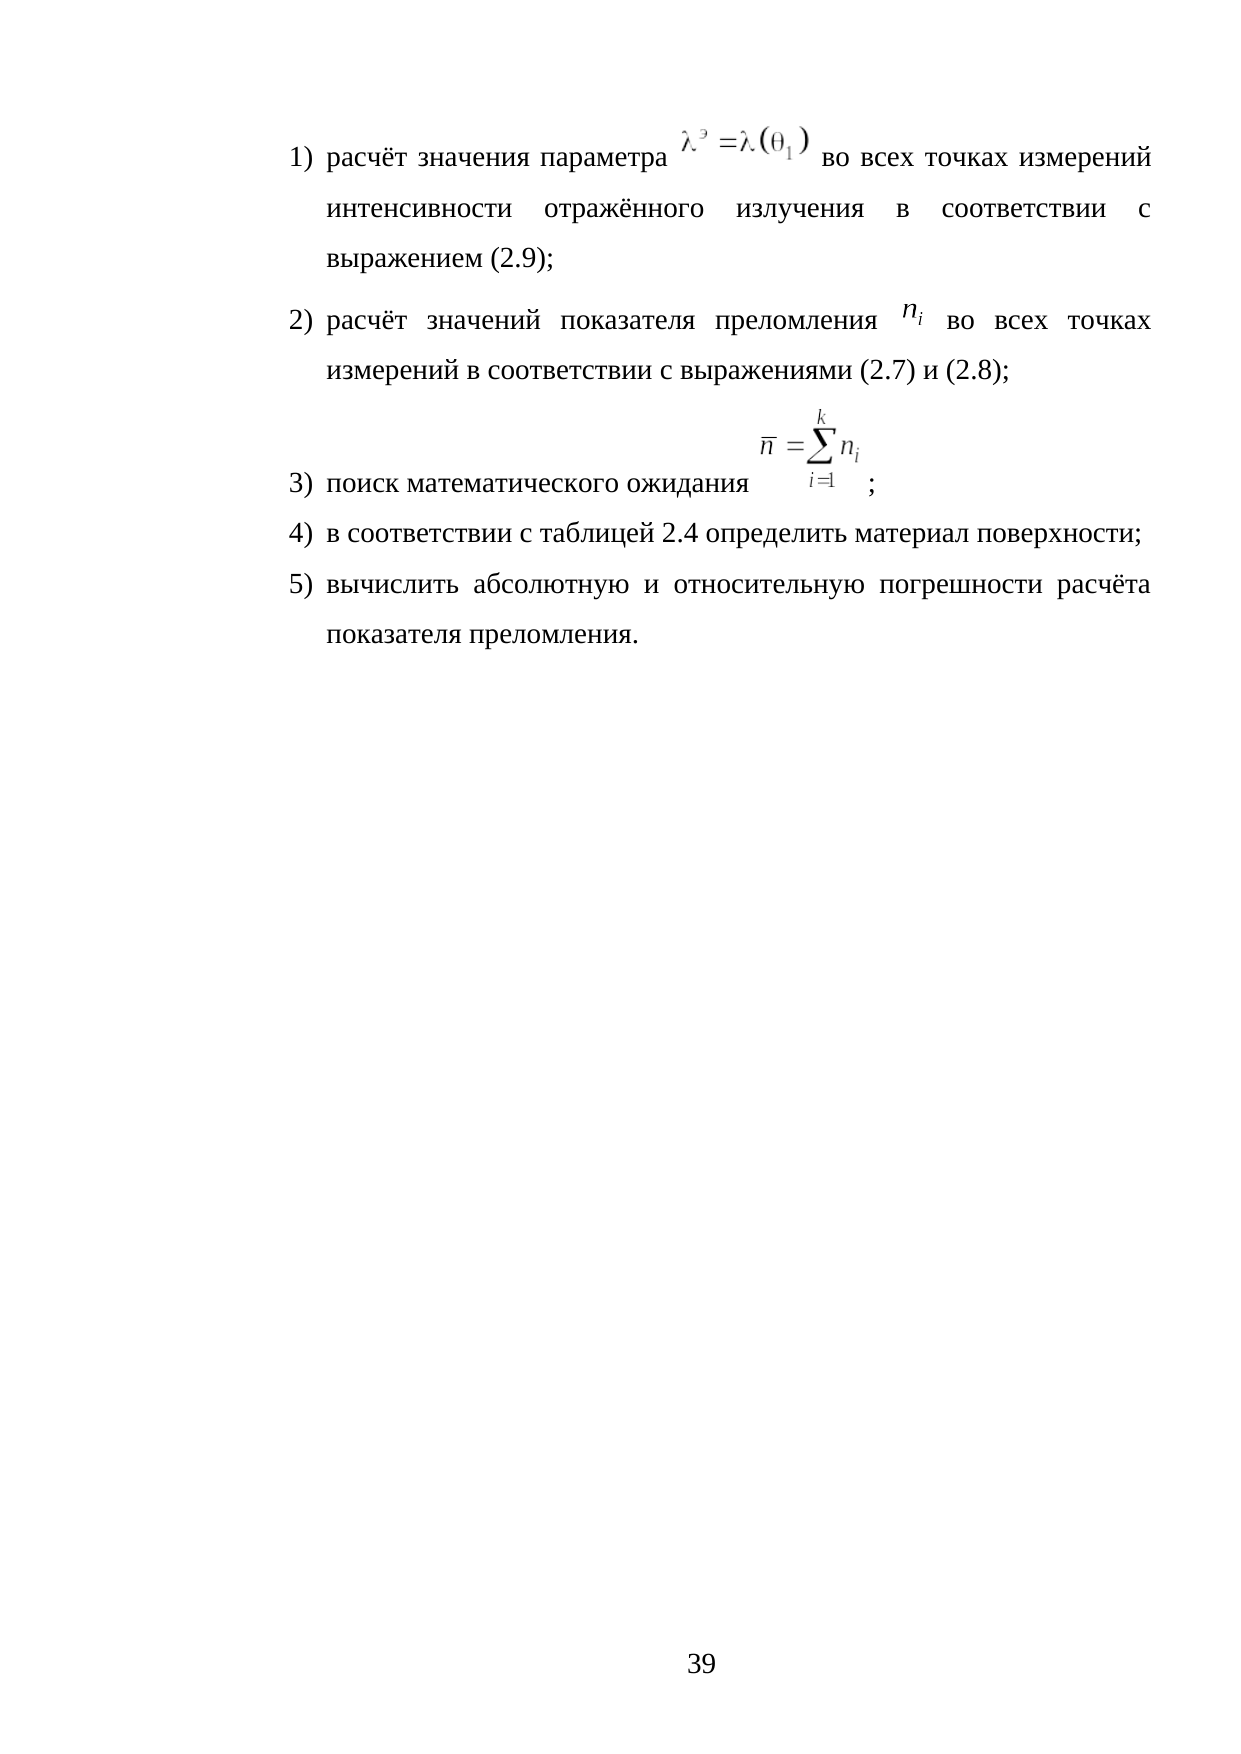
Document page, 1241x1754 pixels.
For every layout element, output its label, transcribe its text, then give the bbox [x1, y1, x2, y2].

list вычислить абсолютную и относительную погрешности расчёта показателя преломления. [289, 566, 1152, 649]
list поиск математического ожидания ; [289, 403, 1152, 499]
list расчёт значений показателя преломления во всех точках измерений в соответствии с выражениями (2.7) и (2.8); [289, 291, 1152, 386]
list расчёт значения параметра во всех точках измерений интенсивности отражённого излучения в соответствии с выражением (2.9); [289, 118, 1152, 274]
list в соответствии с таблицей 2.4 определить материал поверхности; [289, 515, 1152, 549]
